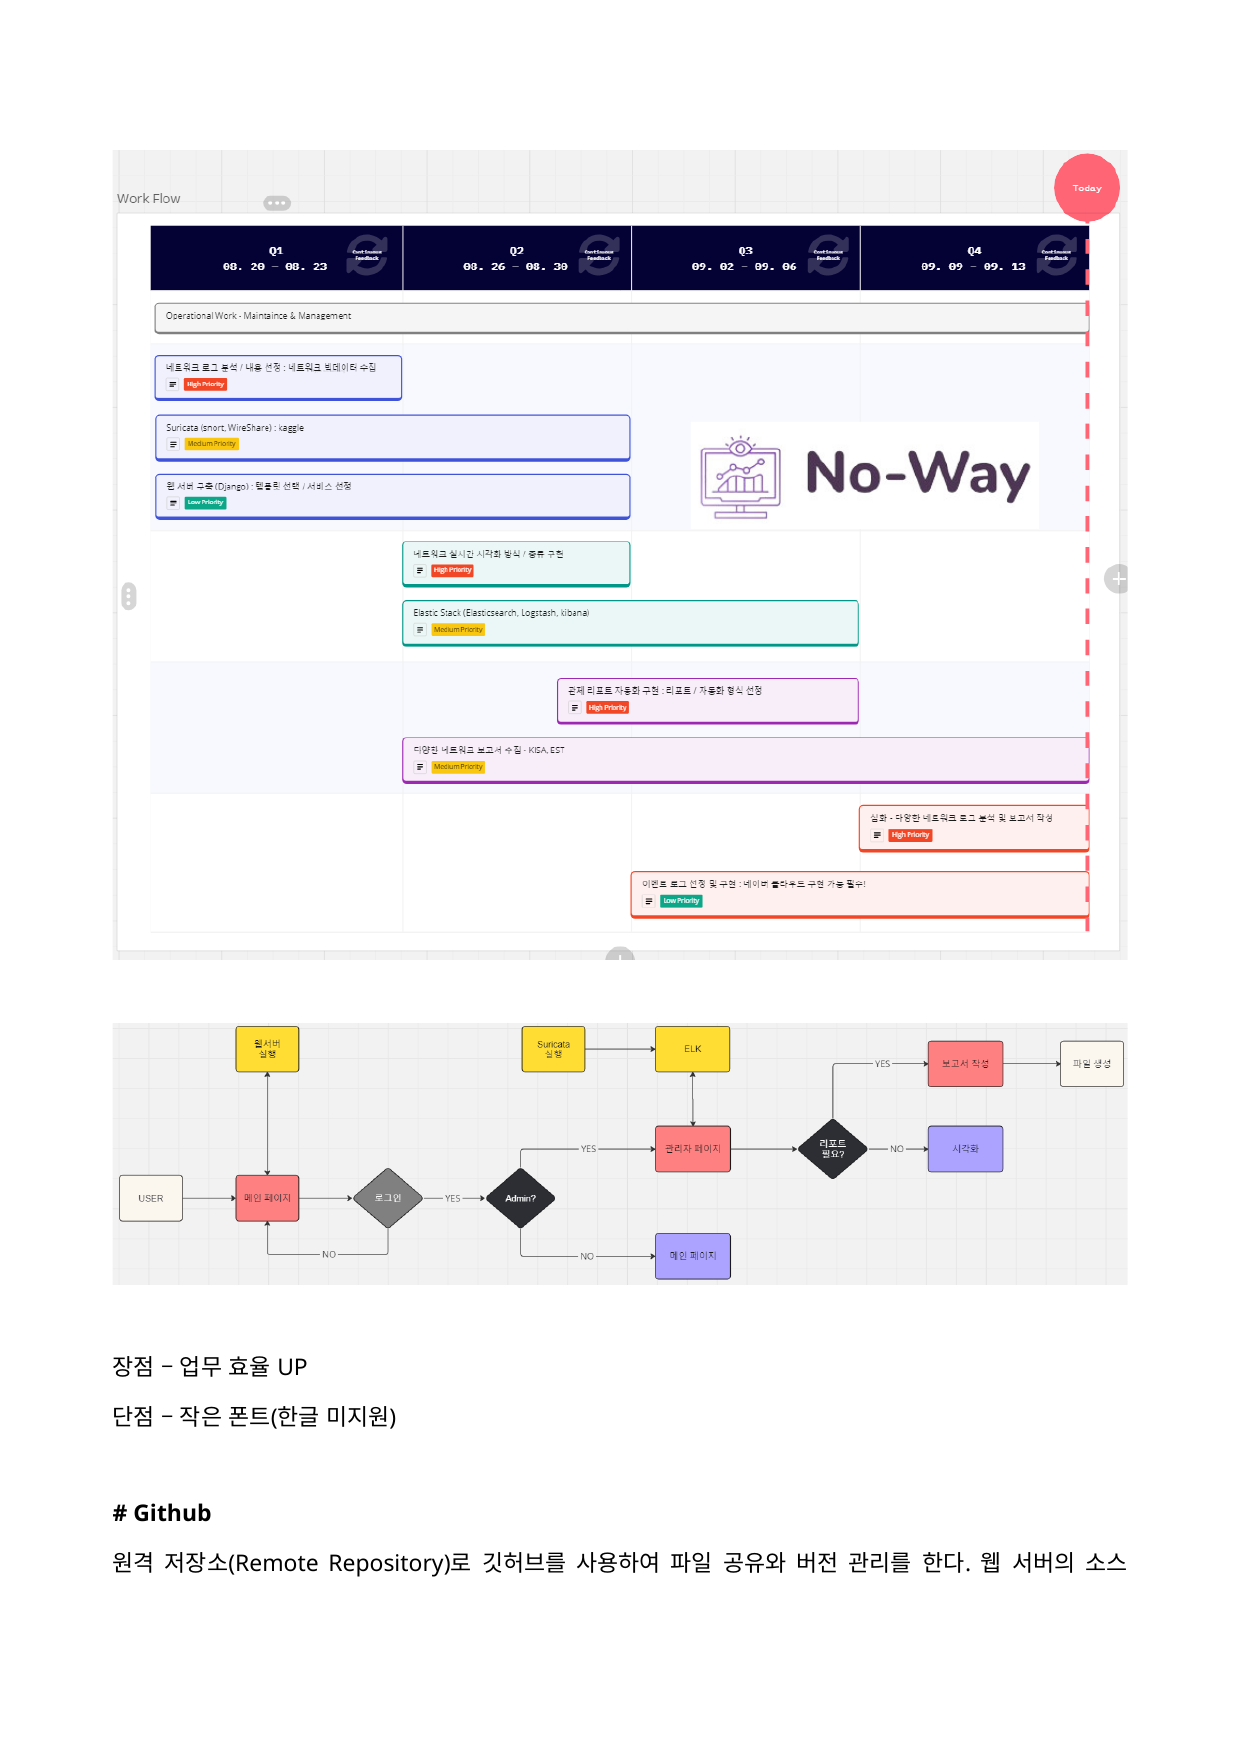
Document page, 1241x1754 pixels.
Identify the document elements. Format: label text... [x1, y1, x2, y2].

text 단점 – 작은 폰트(한글 미지원) [112, 1399, 1128, 1432]
text # Github [112, 1497, 1128, 1528]
picture [112, 1023, 1128, 1285]
text 장점 – 업무 효율 UP [112, 1349, 1128, 1382]
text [112, 1545, 1128, 1578]
picture [112, 150, 1128, 960]
